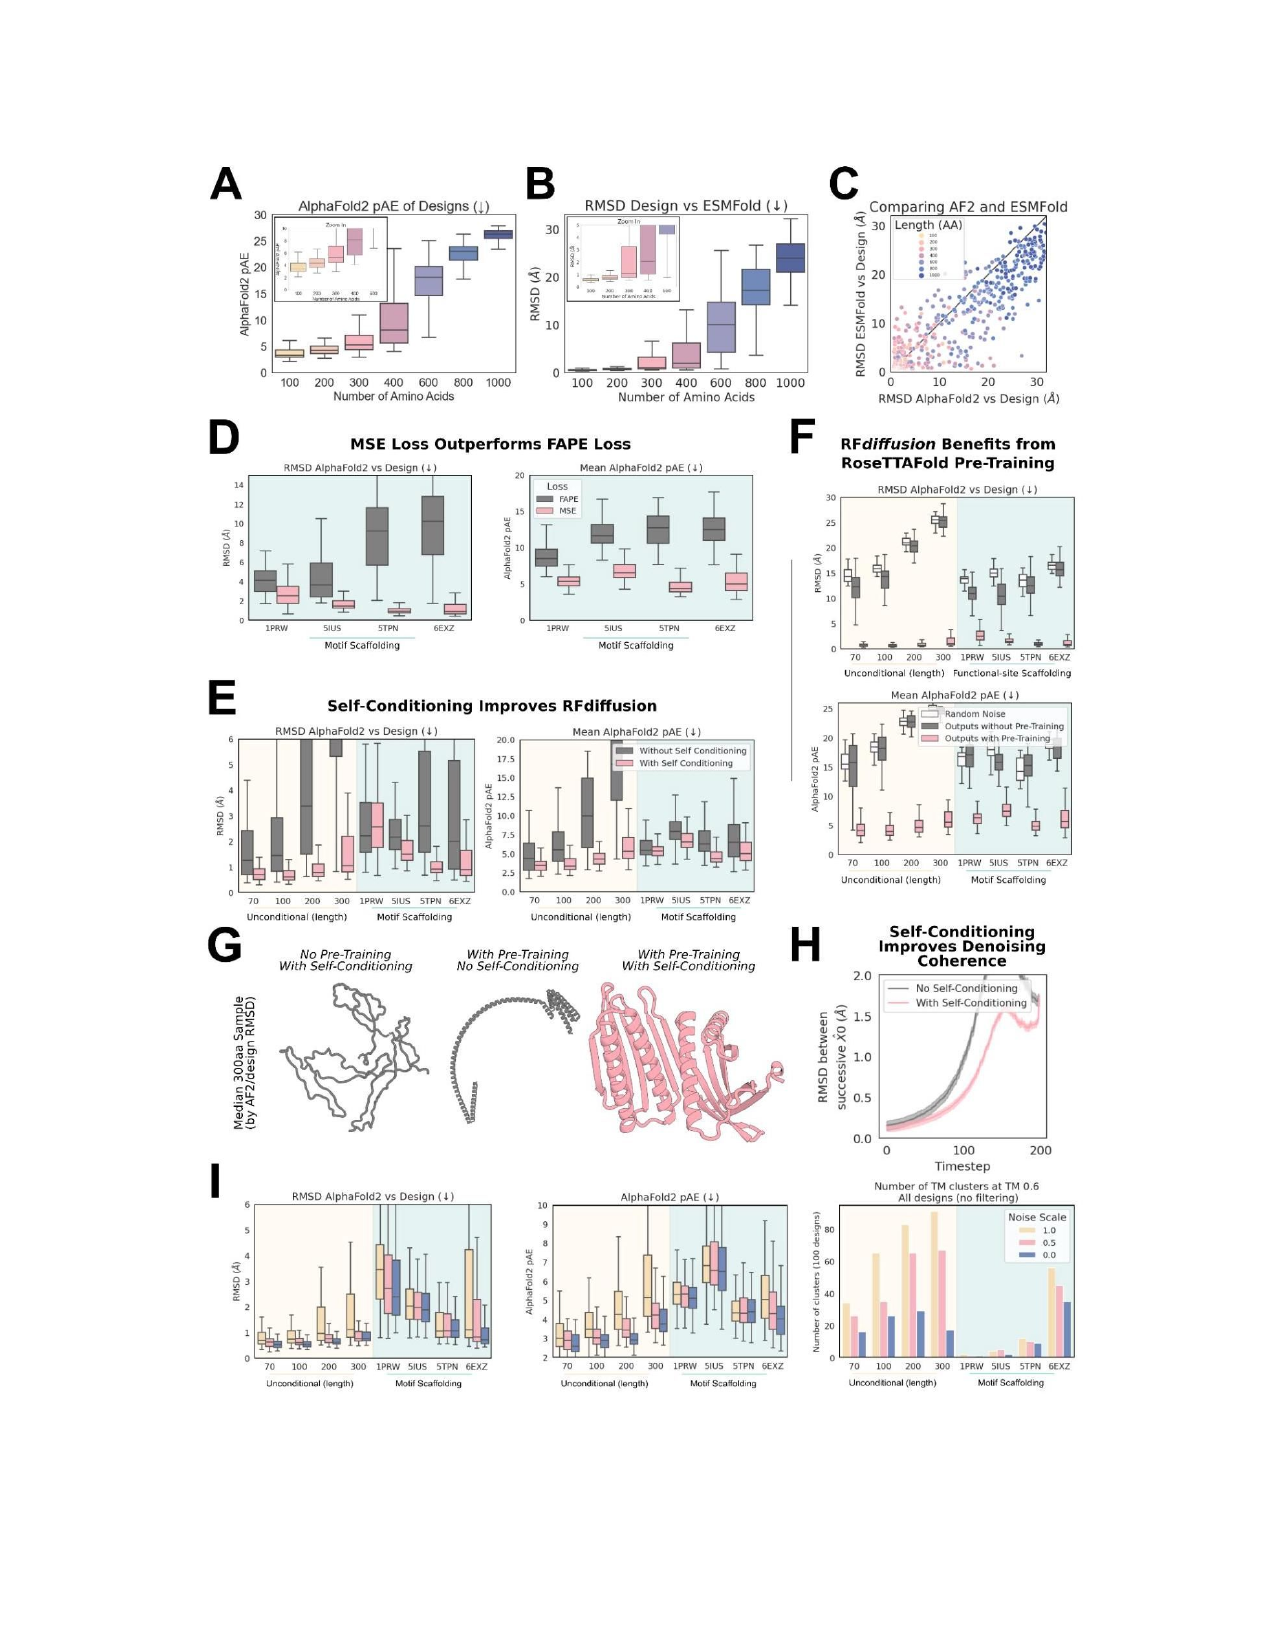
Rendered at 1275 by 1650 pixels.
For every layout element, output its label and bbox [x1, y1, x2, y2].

picture [187, 150, 1088, 1406]
